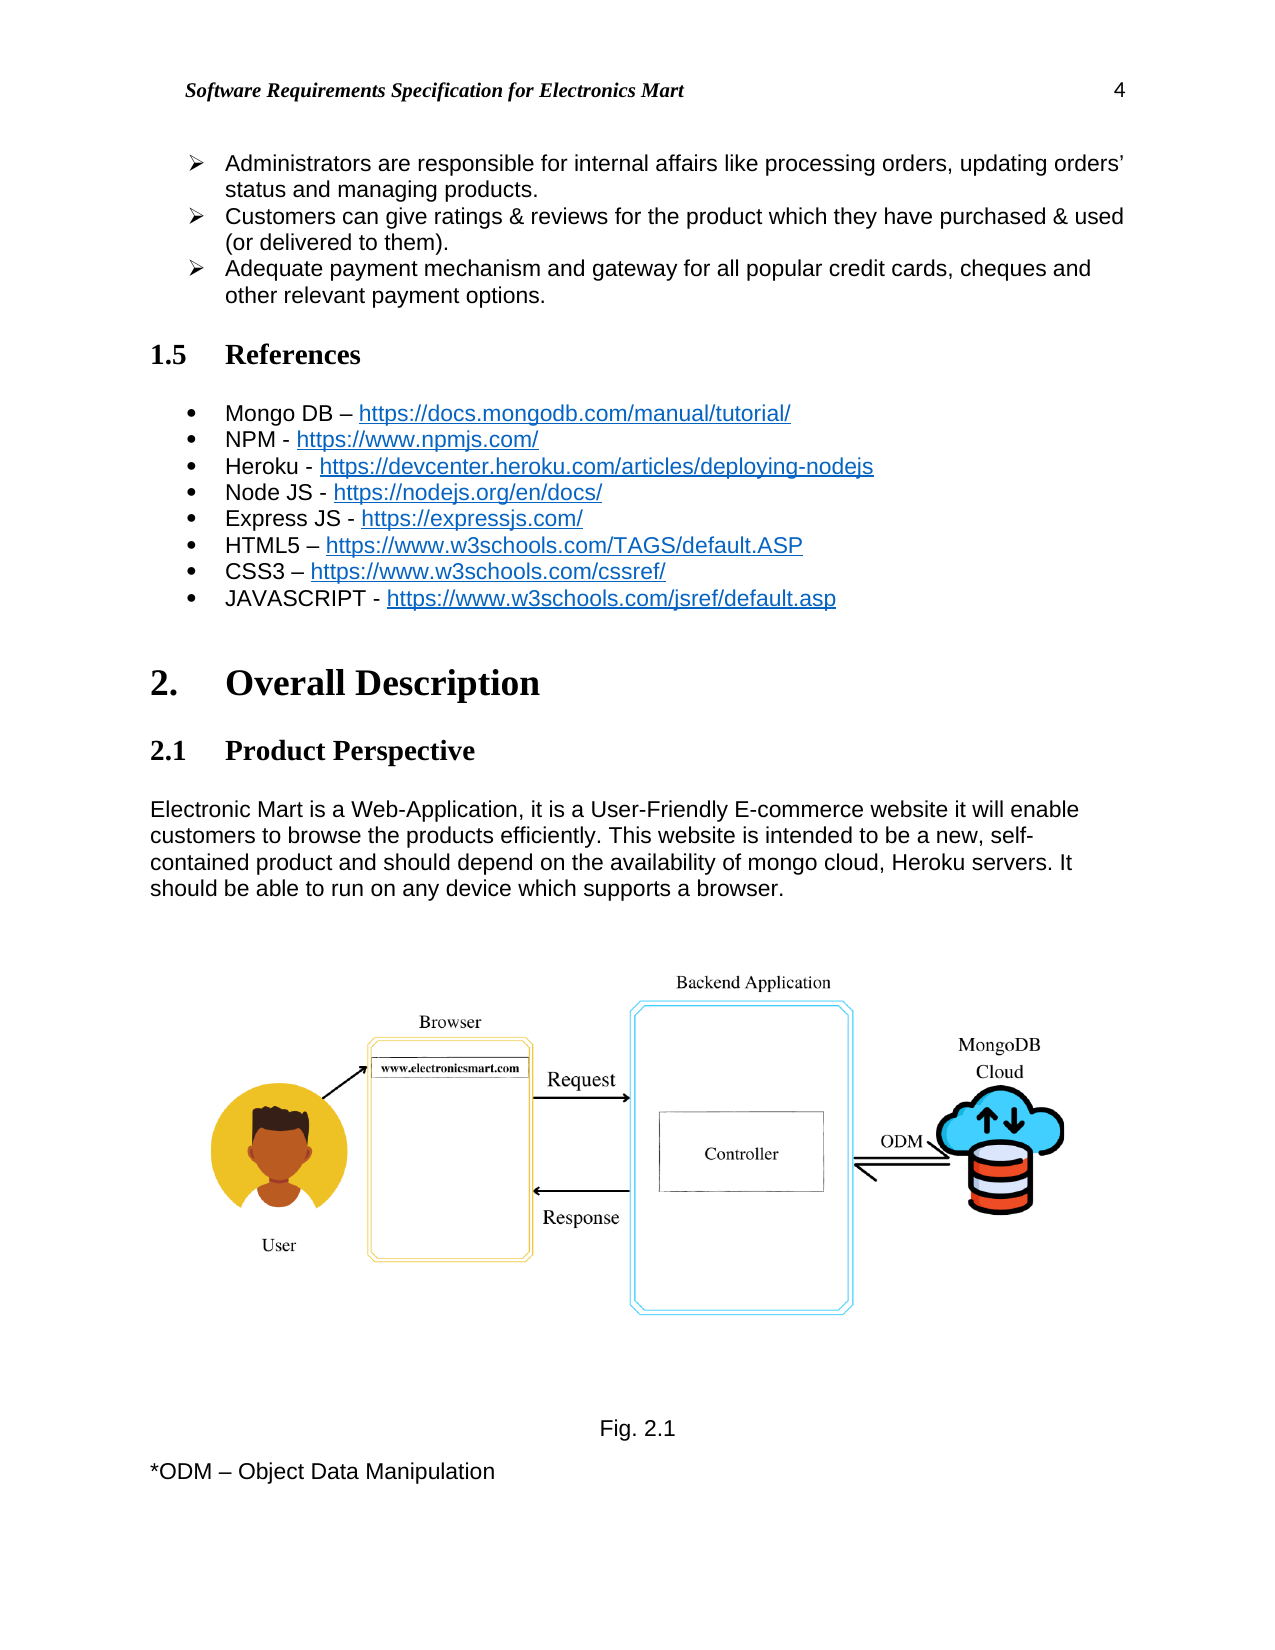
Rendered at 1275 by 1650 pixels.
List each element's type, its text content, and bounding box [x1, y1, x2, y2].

text Electronic Mart is a Web-Application, it is a User-Friendly E-commerce website it will enable customers to browse the products efficiently. This website is intended to be a new, self-contained product and should depend on the availability of mongo cloud, Heroku servers. It should be able to run on any device which supports a browser. [150, 796, 1125, 901]
list NPM - https://www.npmjs.com/ [187, 426, 1125, 453]
list Heroku - https://devcenter.heroku.com/articles/deploying-nodejs [187, 453, 1125, 479]
picture [210, 917, 1065, 1398]
list Administrators are responsible for internal affairs like processing orders, updating orders’ status and managing products. [187, 150, 1125, 203]
list CSS3 – https://www.w3schools.com/cssref/ [187, 558, 1125, 584]
subtitle Overall Description [150, 661, 1125, 704]
list Customers can give ratings & reviews for the product which they have purchased & used (or delivered to them). [187, 203, 1125, 255]
list JAVASCRIPT - https://www.w3schools.com/jsref/default.asp [187, 584, 1125, 611]
subtitle References [150, 337, 1125, 371]
text Fig. 2.1 [150, 1415, 1125, 1441]
subtitle Product Perspective [150, 733, 1125, 767]
list Adequate payment mechanism and gateway for all popular credit cards, cheques and other relevant payment options. [187, 255, 1125, 308]
list HTML5 – https://www.w3schools.com/TAGS/default.ASP [187, 532, 1125, 558]
list Node JS - https://nodejs.org/en/docs/ [187, 479, 1125, 505]
list Mongo DB – https://docs.mongodb.com/manual/tutorial/ [187, 400, 1125, 426]
text *ODM – Object Data Manipulation [150, 1458, 1125, 1484]
list Express JS - https://expressjs.com/ [187, 505, 1125, 532]
